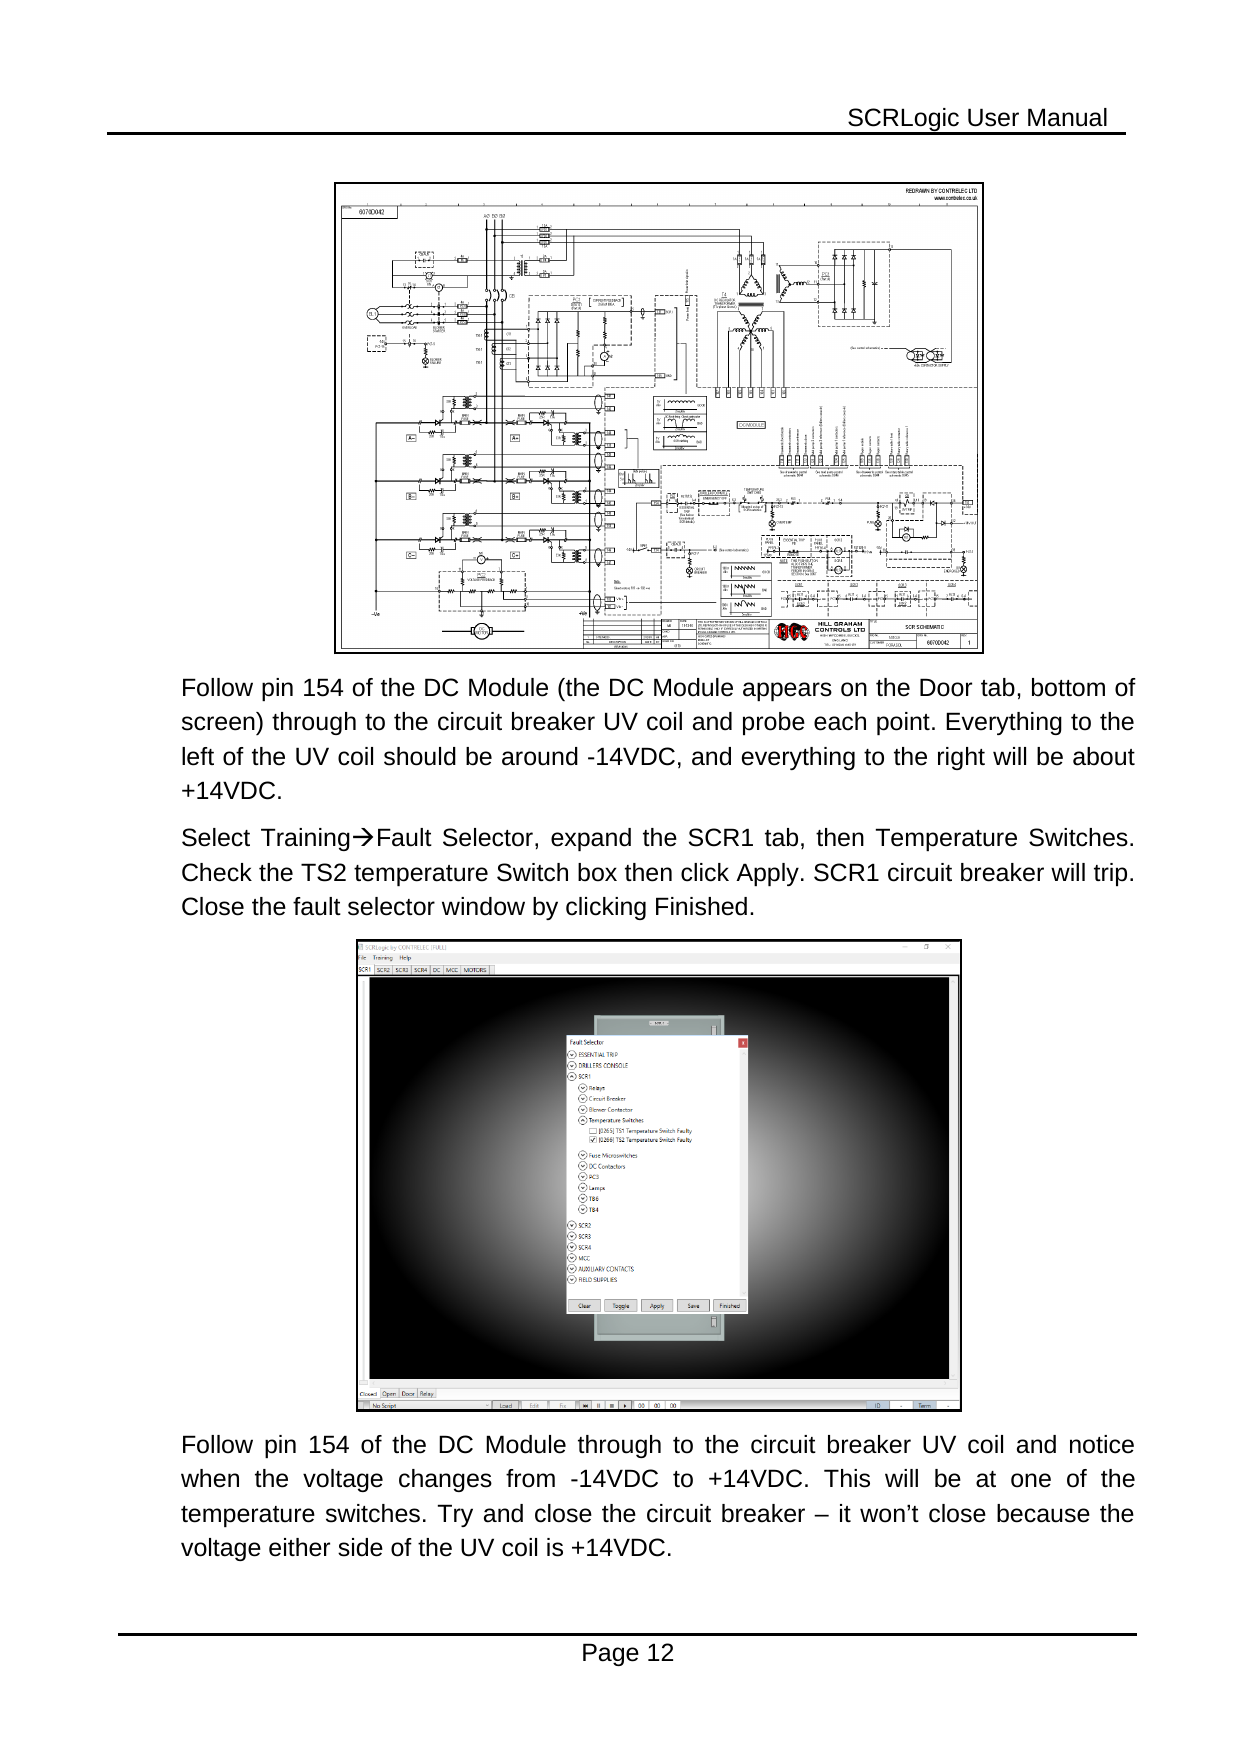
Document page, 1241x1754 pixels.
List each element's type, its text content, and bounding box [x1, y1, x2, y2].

text Follow pin 154 of the DC Module through to the circuit breaker UV coil and notice when the voltage changes from -14VDC to +14VDC. This will be at one of the temperature switches. Try and close the circuit breaker – it won’t close because the voltage either side of the UV coil is +14VDC. [181, 1430, 1137, 1562]
text Select TrainingFault Selector, expand the SCR1 tab, then Temperature Switches. Check the TS2 temperature Switch box then click Apply. SCR1 circuit breaker will trip. Close the fault selector window by clicking Finished. [181, 823, 1137, 921]
picture [358, 941, 960, 1409]
text Follow pin 154 of the DC Module (the DC Module appears on the Door tab, bottom of screen) through to the circuit breaker UV coil and probe each point. Everything to the left of the UV coil should be around -14VDC, and everything to the right will be about +14VDC. [181, 673, 1137, 805]
picture [336, 184, 982, 652]
